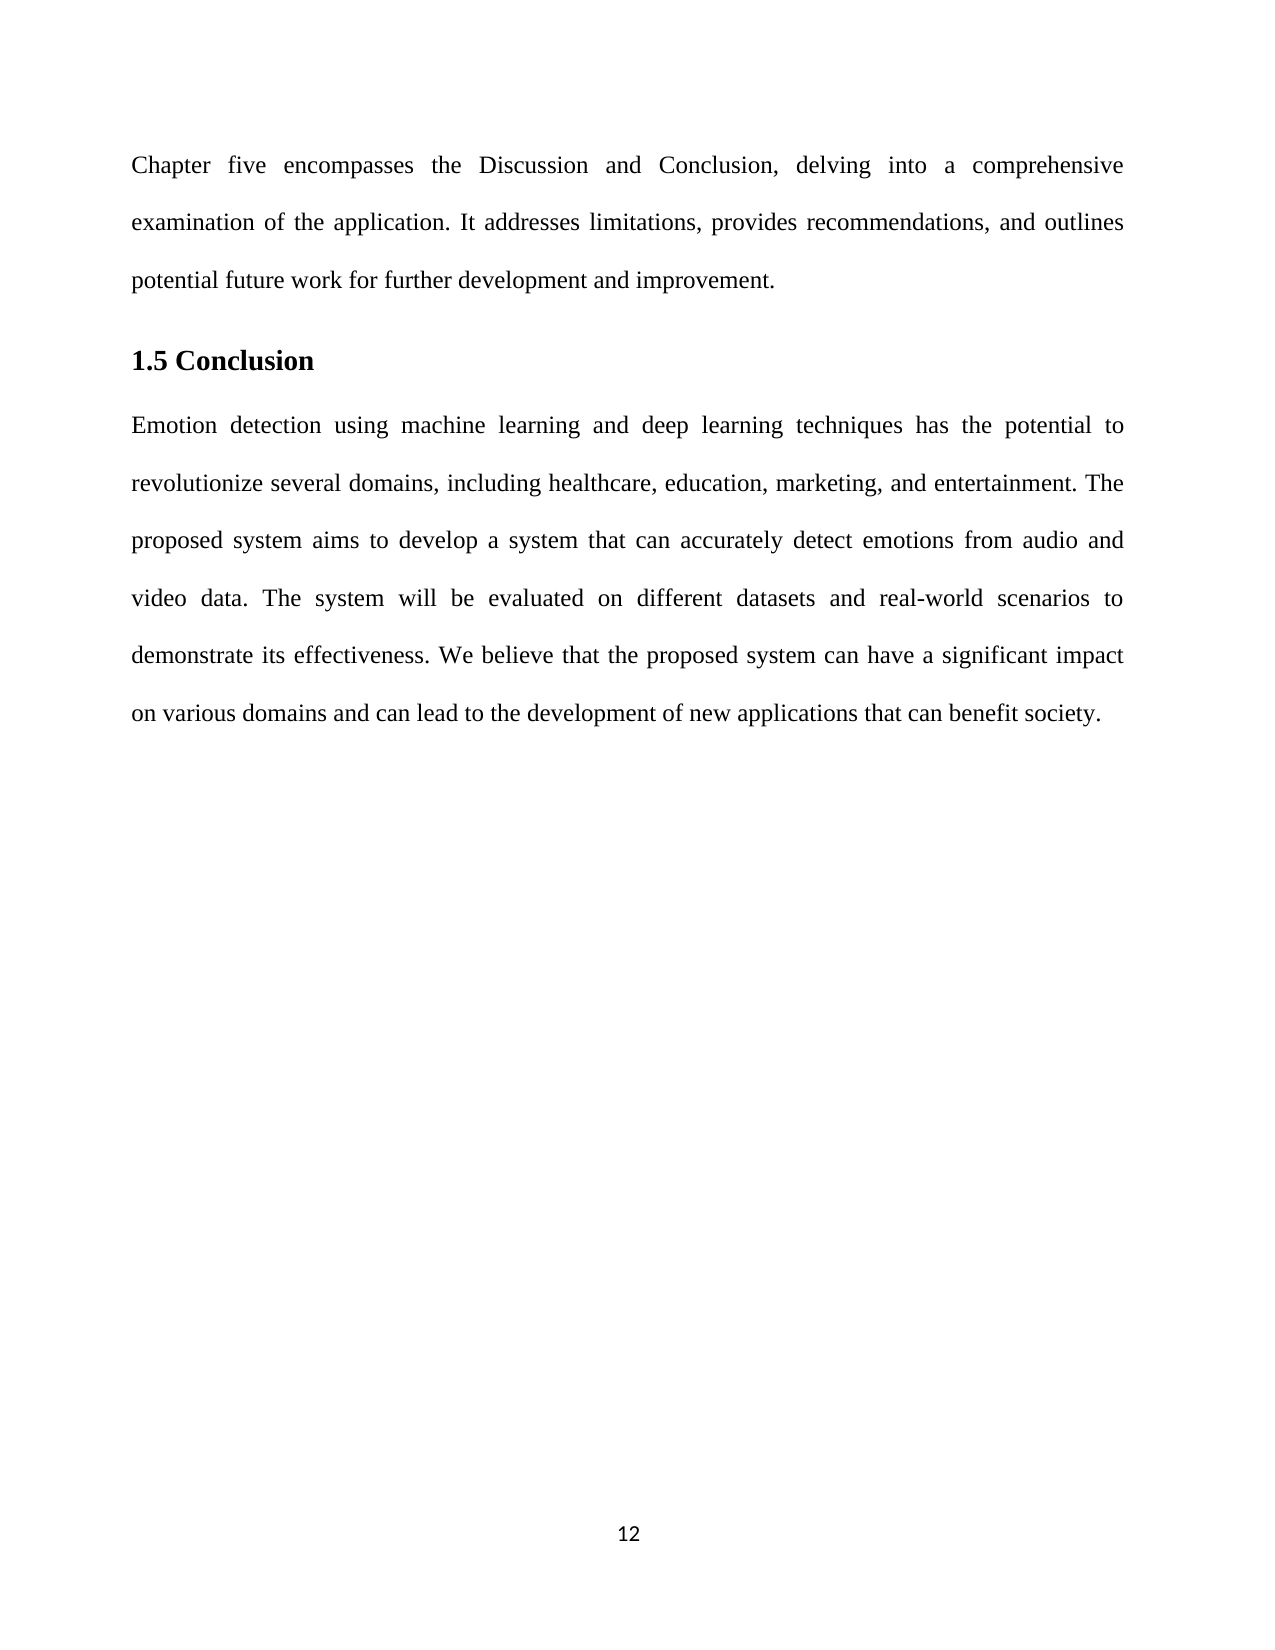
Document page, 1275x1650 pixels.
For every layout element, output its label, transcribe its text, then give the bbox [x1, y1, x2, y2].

text Chapter five encompasses the Discussion and Conclusion, delving into a comprehensive examination of the application. It addresses limitations, provides recommendations, and outlines potential future work for further development and improvement. [131, 150, 1125, 294]
subtitle 1.5 Conclusion [131, 343, 1125, 377]
text Emotion detection using machine learning and deep learning techniques has the potential to revolutionize several domains, including healthcare, education, marketing, and entertainment. The proposed system aims to develop a system that can accurately detect emotions from audio and video data. The system will be evaluated on different datasets and real-world scenarios to demonstrate its effectiveness. We believe that the proposed system can have a significant impact on various domains and can lead to the development of new applications that can benefit society. [131, 410, 1125, 727]
